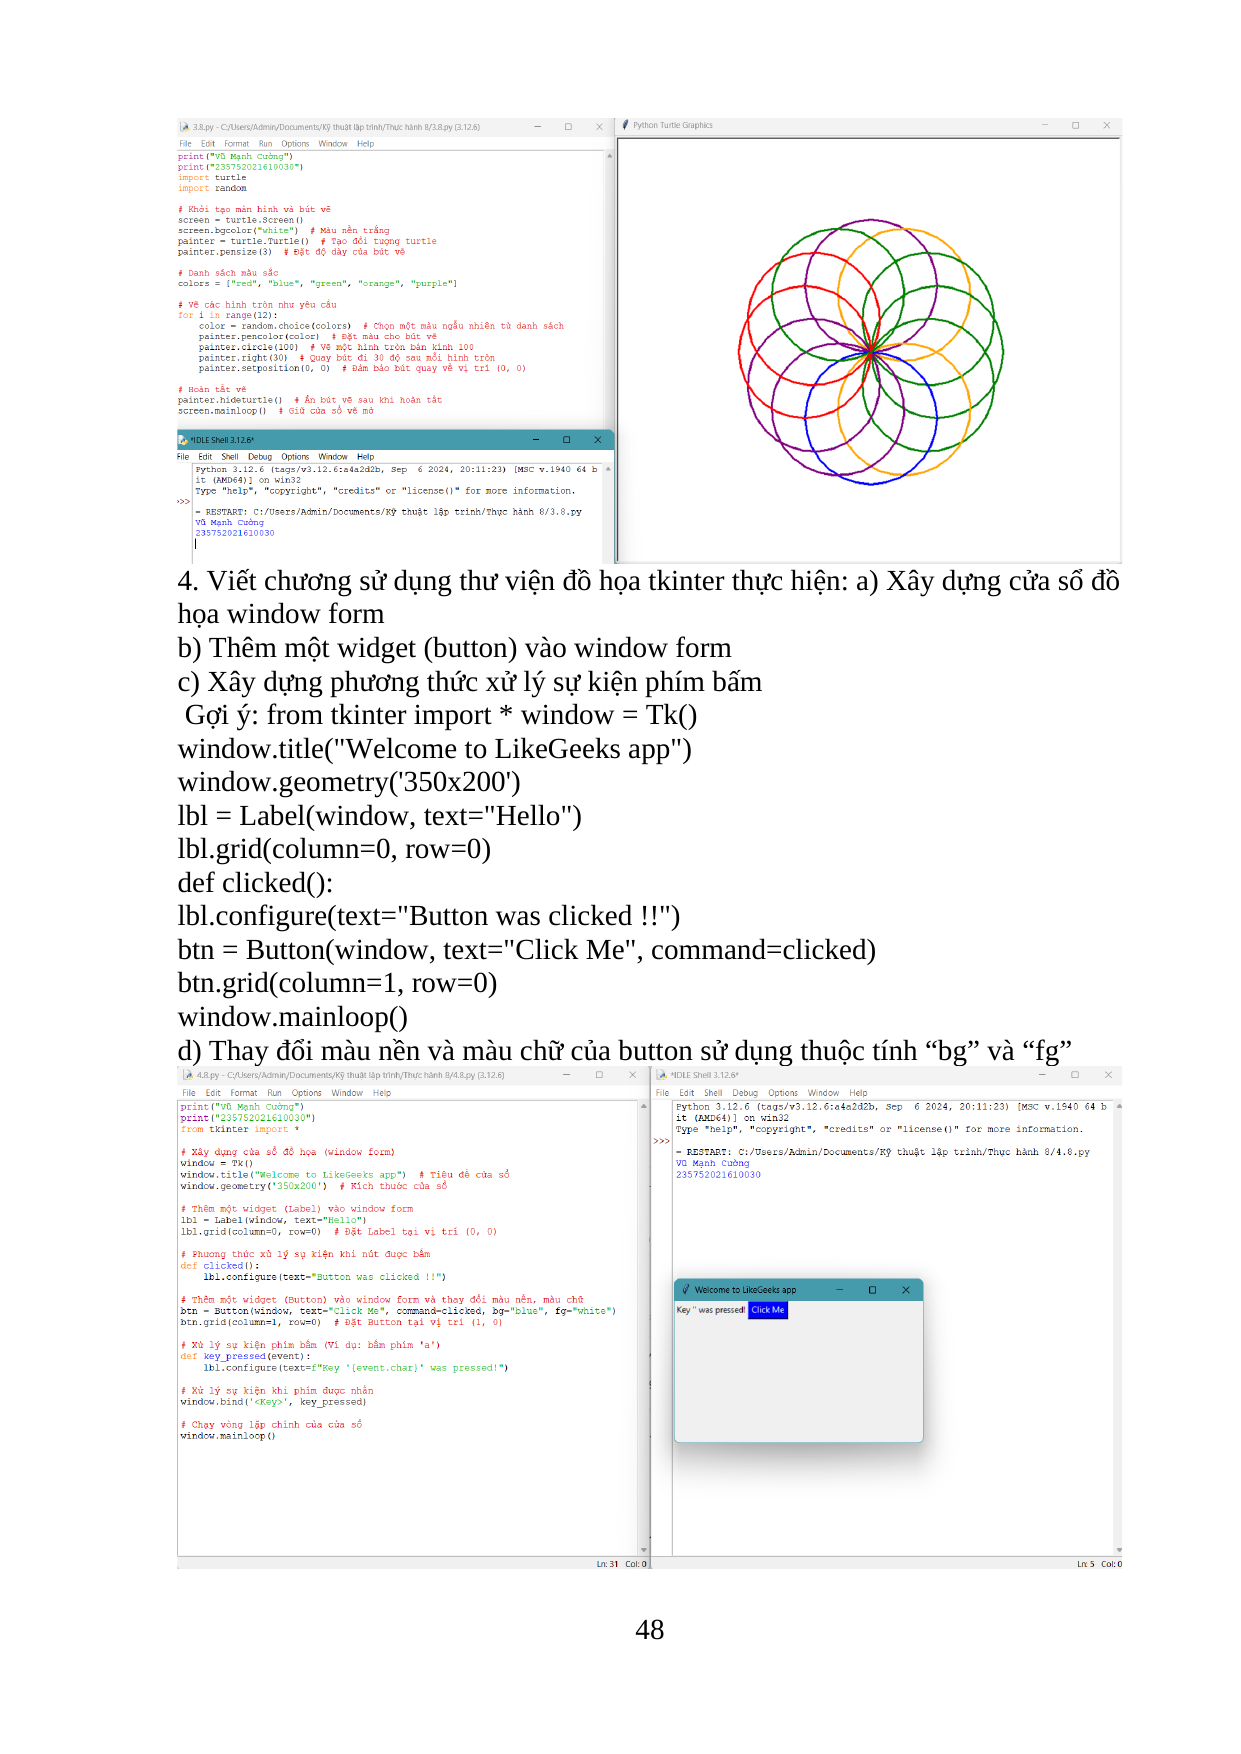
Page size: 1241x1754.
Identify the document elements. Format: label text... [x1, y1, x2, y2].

text d) Thay đổi màu nền và màu chữ của button sử dụng thuộc tính “bg” và “fg” [177, 1033, 1122, 1066]
picture [177, 1066, 1123, 1569]
text window.geometry('350x200') [177, 764, 1122, 798]
text def clicked(): [177, 865, 1122, 898]
text b) Thêm một widget (button) vào window form [177, 630, 1122, 664]
text 4. Viết chương sử dụng thư viện đồ họa tkinter thực hiện: a) Xây dựng cửa sổ đồ họa window form [177, 564, 1122, 630]
text window.title("Welcome to LikeGeeks app") [177, 731, 1122, 764]
text window.mainloop() [177, 999, 1122, 1033]
text lbl.configure(text="Button was clicked !!") [177, 898, 1122, 932]
text c) Xây dựng phương thức xử lý sự kiện phím bấm [177, 664, 1122, 697]
text btn = Button(window, text="Click Me", command=clicked) [177, 932, 1122, 966]
text Gợi ý: from tkinter import * window = Tk() [177, 697, 1122, 731]
text lbl = Label(window, text="Hello") [177, 798, 1122, 831]
text lbl.grid(column=0, row=0) [177, 831, 1122, 865]
picture [177, 118, 1123, 564]
text btn.grid(column=1, row=0) [177, 966, 1122, 999]
